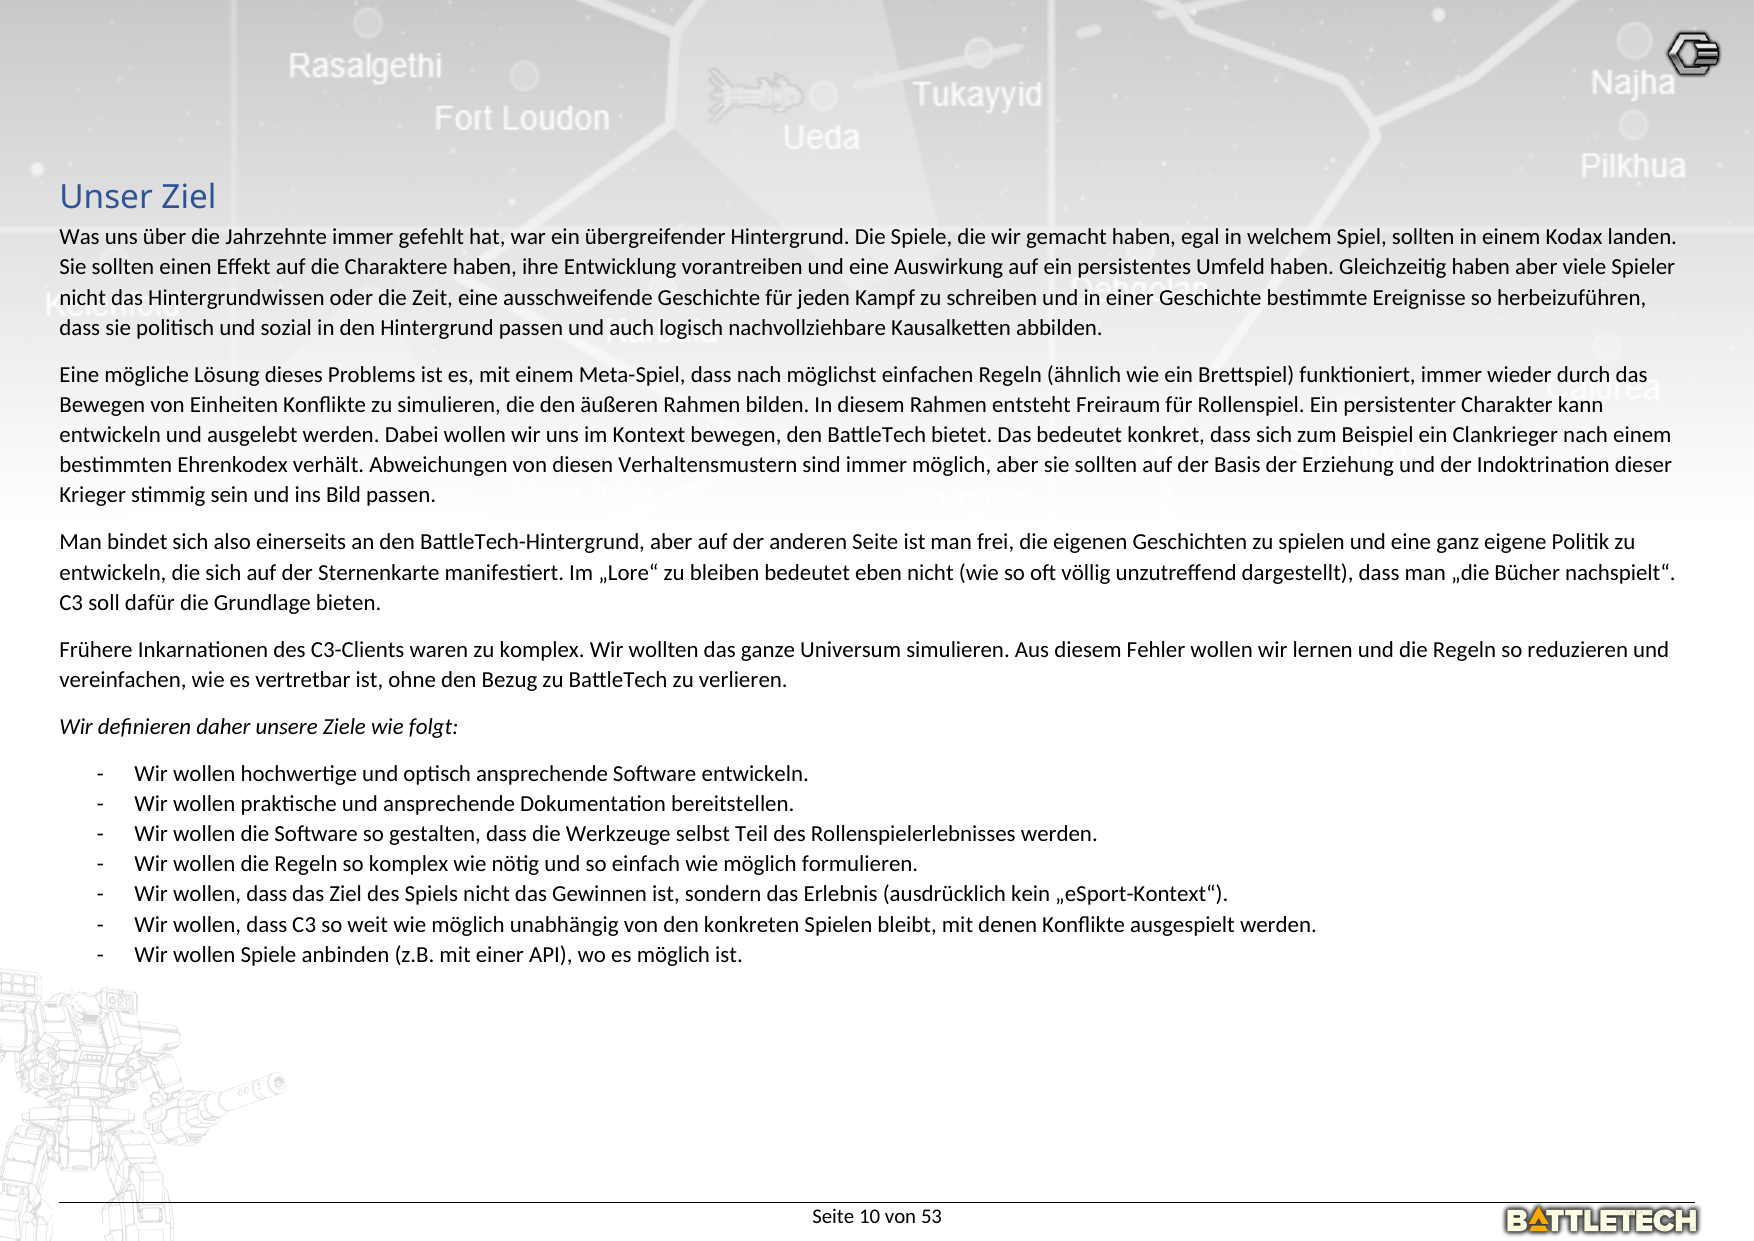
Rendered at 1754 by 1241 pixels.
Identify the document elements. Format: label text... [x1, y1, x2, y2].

text Eine mögliche Lösung dieses Problems ist es, mit einem Meta-Spiel, dass nach möglichst einfachen Regeln (ähnlich wie ein Brettspiel) funktioniert, immer wieder durch das Bewegen von Einheiten Konflikte zu simulieren, die den äußeren Rahmen bilden. In diesem Rahmen entsteht Freiraum für Rollenspiel. Ein persistenter Charakter kann entwickeln und ausgelebt werden. Dabei wollen wir uns im Kontext bewegen, den BattleTech bietet. Das bedeutet konkret, dass sich zum Beispiel ein Clankrieger nach einem bestimmten Ehrenkodex verhält. Abweichungen von diesen Verhaltensmustern sind immer möglich, aber sie sollten auf der Basis der Erziehung und der Indoktrination dieser Krieger stimmig sein und ins Bild passen. [59, 360, 1695, 509]
list Wir wollen die Regeln so komplex wie nötig und so einfach wie möglich formulieren. [97, 849, 1695, 877]
list Wir wollen hochwertige und optisch ansprechende Software entwickeln. [97, 759, 1695, 787]
picture [1493, 1186, 1711, 1241]
text Frühere Inkarnationen des C3-Clients waren zu komplex. Wir wollten das ganze Universum simulieren. Aus diesem Fehler wollen wir lernen und die Regeln so reduzieren und vereinfachen, wie es vertretbar ist, ohne den Bezug zu BattleTech zu verlieren. [59, 635, 1695, 693]
list Wir wollen Spiele anbinden (z.B. mit einer API), wo es möglich ist. [97, 940, 1695, 968]
subtitle Unser Ziel [59, 173, 1695, 219]
text Man bindet sich also einerseits an den BattleTech-Hintergrund, aber auf der anderen Seite ist man frei, die eigenen Geschichten zu spielen und eine ganz eigene Politik zu entwickeln, die sich auf der Sternenkarte manifestiert. Im „Lore“ zu bleiben bedeutet eben nicht (wie so oft völlig unzutreffend dargestellt), dass man „die Bücher nachspielt“. C3 soll dafür die Grundlage bieten. [59, 527, 1695, 616]
list Wir wollen praktische und ansprechende Dokumentation bereitstellen. [97, 789, 1695, 817]
list Wir wollen die Software so gestalten, dass die Werkzeuge selbst Teil des Rollenspielerlebnisses werden. [97, 819, 1695, 847]
list Wir wollen, dass das Ziel des Spiels nicht das Gewinnen ist, sondern das Erlebnis (ausdrücklich kein „eSport-Kontext“). [97, 879, 1695, 908]
picture [0, 0, 1754, 531]
text Was uns über die Jahrzehnte immer gefehlt hat, war ein übergreifender Hintergrund. Die Spiele, die wir gemacht haben, egal in welchem Spiel, sollten in einem Kodax landen. Sie sollten einen Effekt auf die Charaktere haben, ihre Entwicklung vorantreiben und eine Auswirkung auf ein persistentes Umfeld haben. Gleichzeitig haben aber viele Spieler nicht das Hintergrundwissen oder die Zeit, eine ausschweifende Geschichte für jeden Kampf zu schreiben und in einer Geschichte bestimmte Ereignisse so herbeizuführen, dass sie politisch und sozial in den Hintergrund passen und auch logisch nachvollziehbare Kausalketten abbilden. [59, 222, 1695, 341]
list Wir wollen, dass C3 so weit wie möglich unabhängig von den konkreten Spielen bleibt, mit denen Konflikte ausgespielt werden. [97, 910, 1695, 938]
text Wir definieren daher unsere Ziele wie folgt: [59, 712, 1695, 740]
